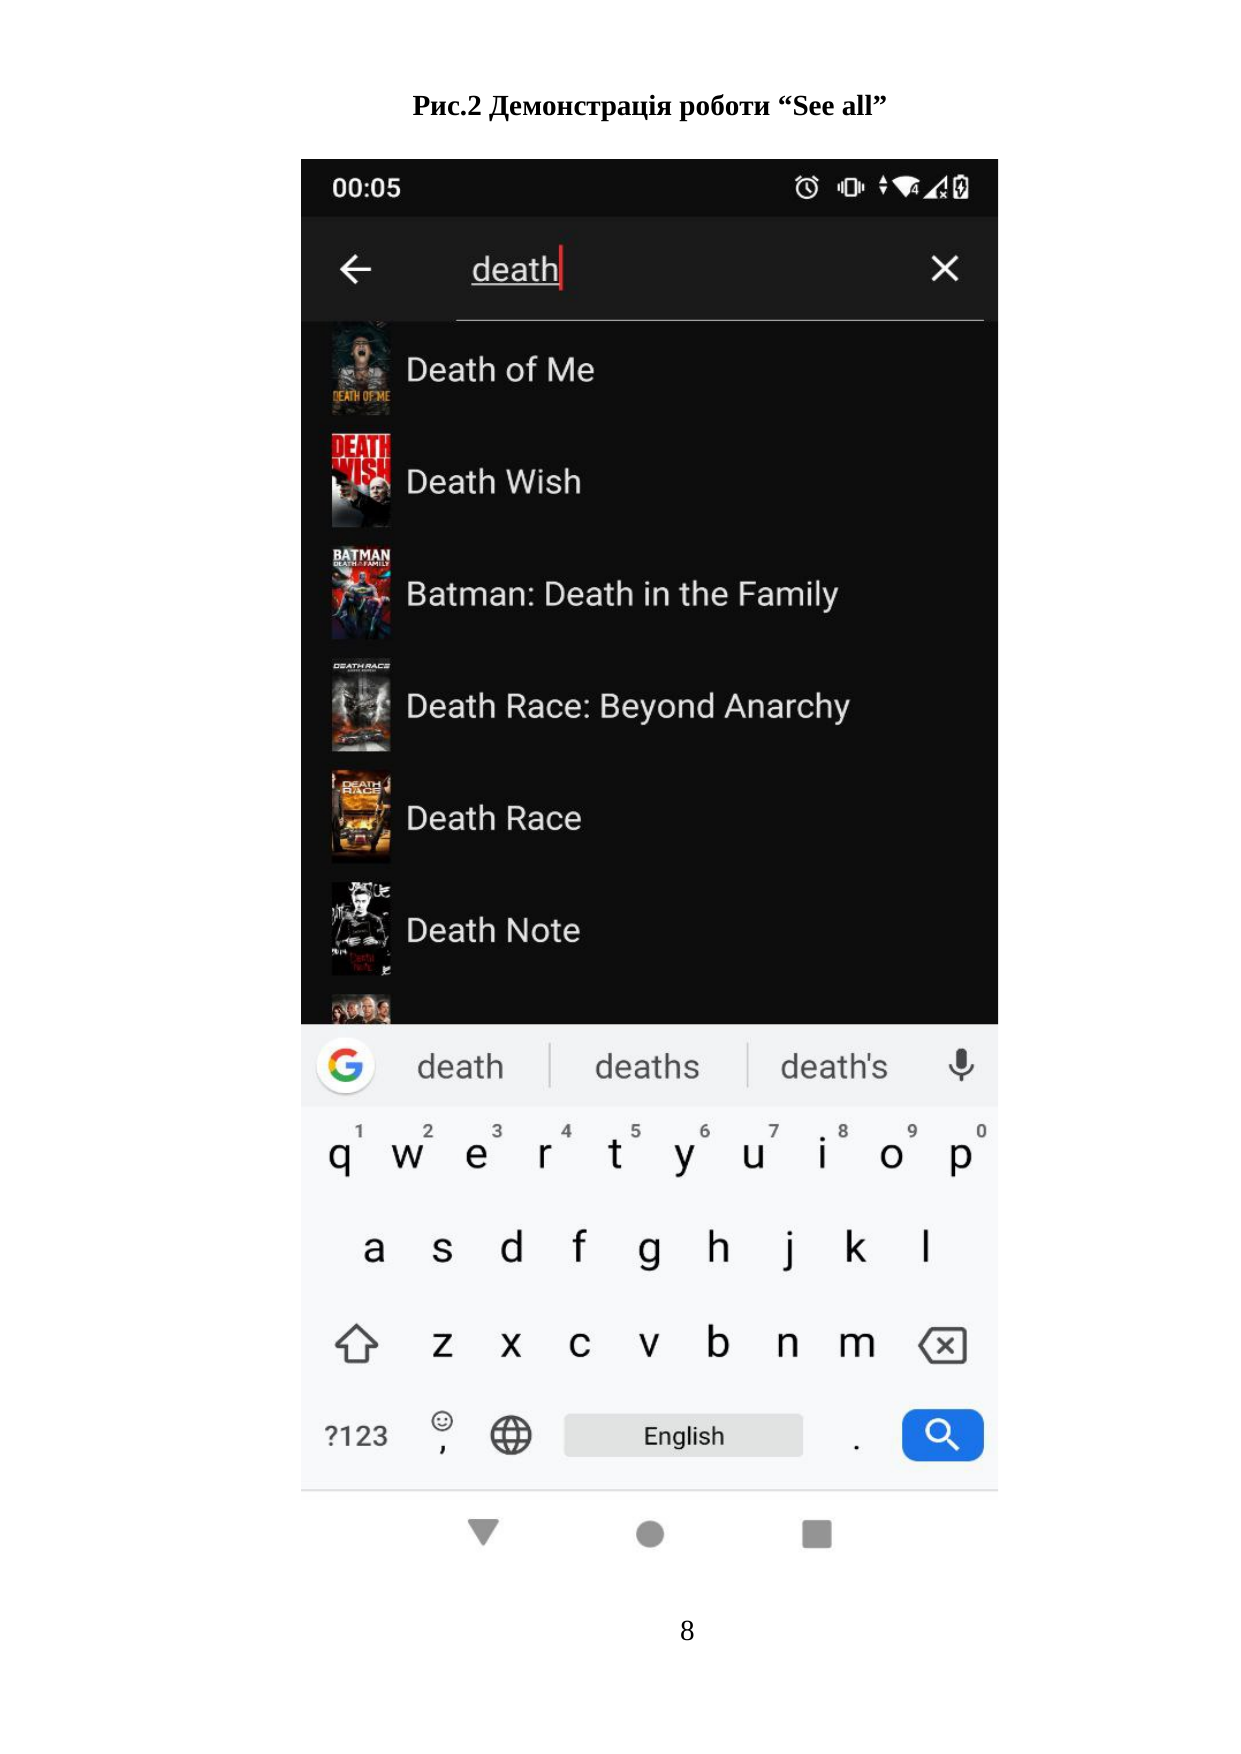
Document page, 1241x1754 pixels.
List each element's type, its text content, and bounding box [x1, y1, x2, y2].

text Рис.2 Демонстрація роботи “See all” [148, 88, 1152, 122]
picture [301, 159, 999, 1579]
